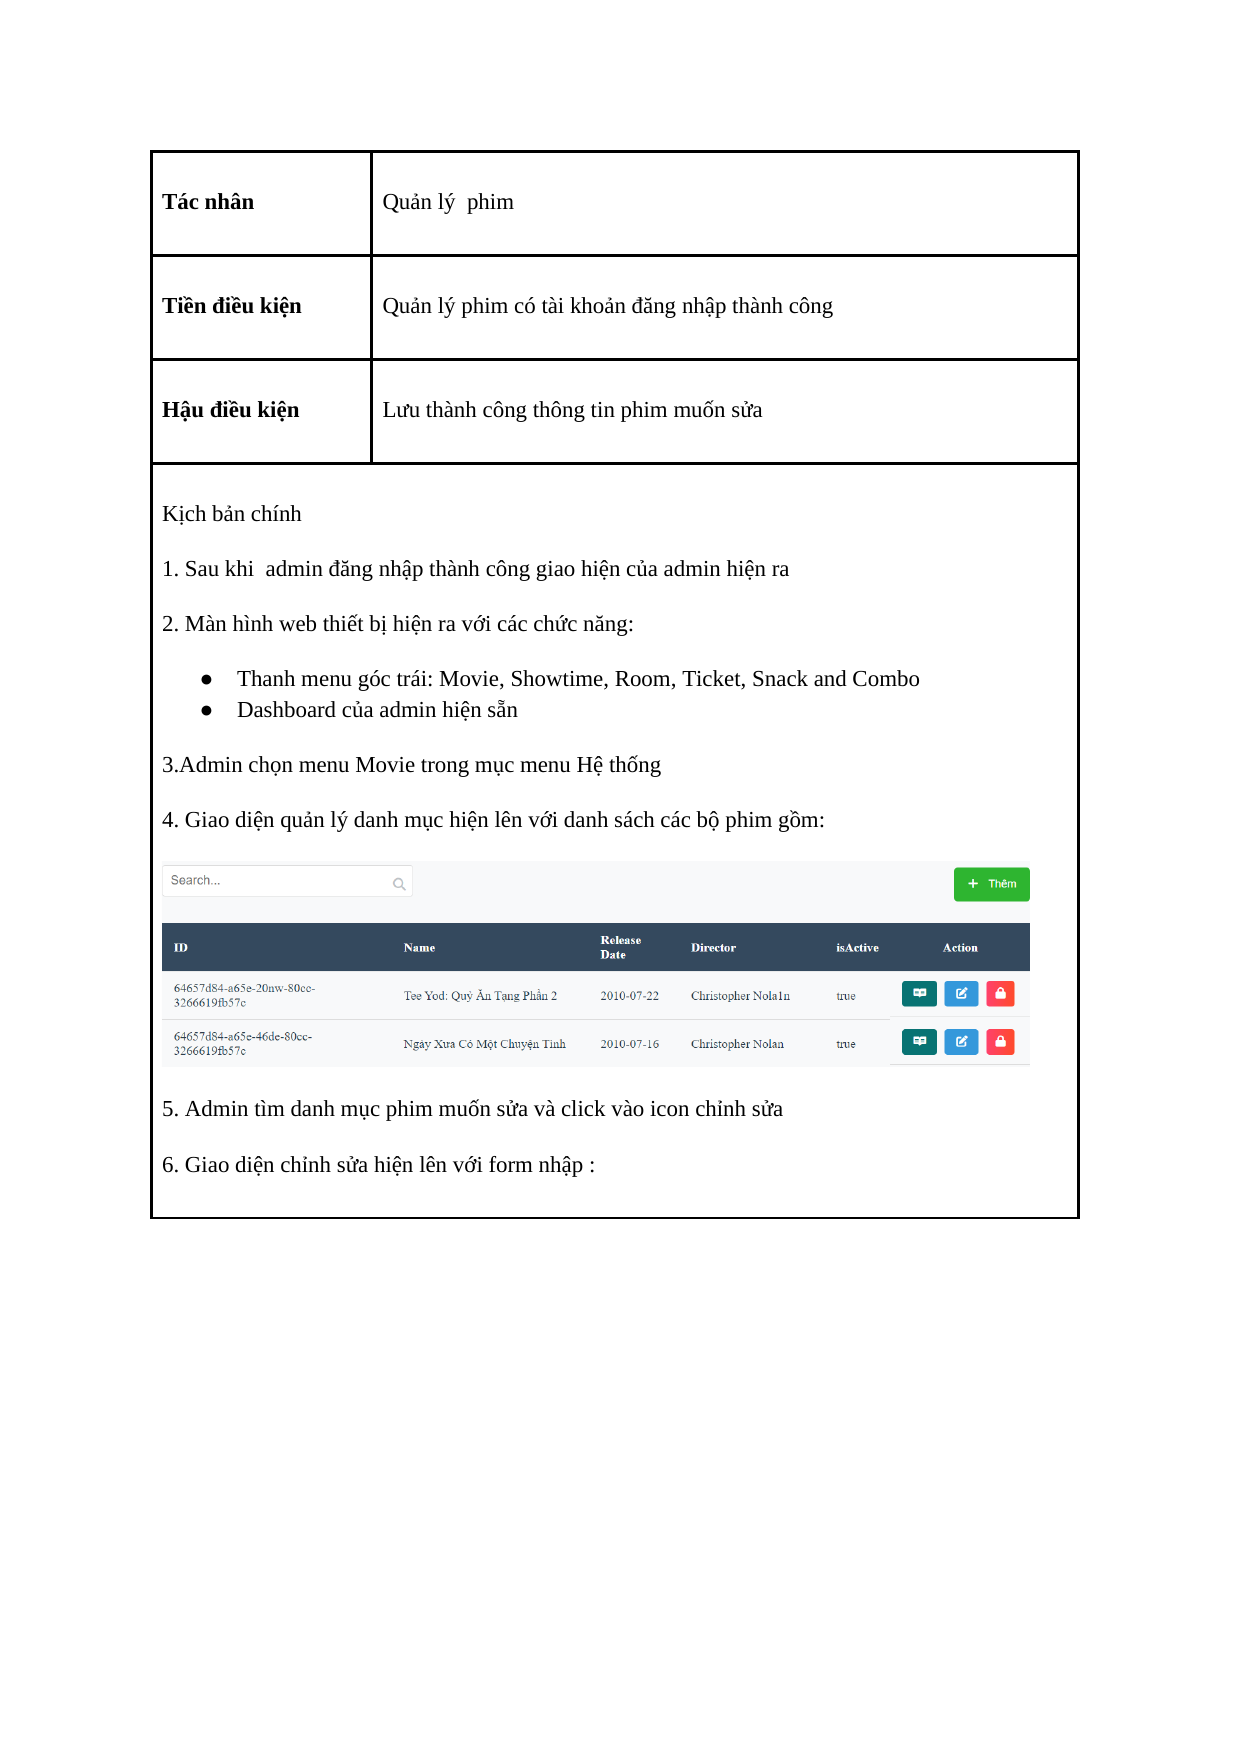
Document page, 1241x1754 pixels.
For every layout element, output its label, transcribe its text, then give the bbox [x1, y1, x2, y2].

table_cell Hậu điều kiện [153, 361, 370, 462]
table_cell Quản lý phim [373, 153, 1077, 254]
table_cell Lưu thành công thông tin phim muốn sửa [373, 361, 1077, 462]
table_cell Tác nhân [153, 153, 370, 254]
table_cell Kịch bản chính 1. Sau khi admin đăng nhập thành công giao hiện của admin hiện ra 2. Màn hình web thiết bị hiện ra với các chức năng: Thanh menu góc trái: Movie, Showtime, Room, Ticket, Snack and Combo Dashboard của admin hiện sẵn 3.Admin chọn menu Movie trong mục menu Hệ thống 4. Giao diện quản lý danh mục hiện lên với danh sách các bộ phim gồm: 5. Admin tìm danh mục phim muốn sửa và click vào icon chỉnh sửa 6. Giao diện chỉnh sửa hiện lên với form nhập : 7. Admin chỉnh sửa các thông tin và ấn lưu 8. Giao diện hiển thông báo "Lưu thành công" [153, 465, 1077, 1216]
table_cell Quản lý phim có tài khoản đăng nhập thành công [373, 257, 1077, 358]
picture [161, 861, 1030, 1067]
table_cell Tiền điều kiện [153, 257, 370, 358]
